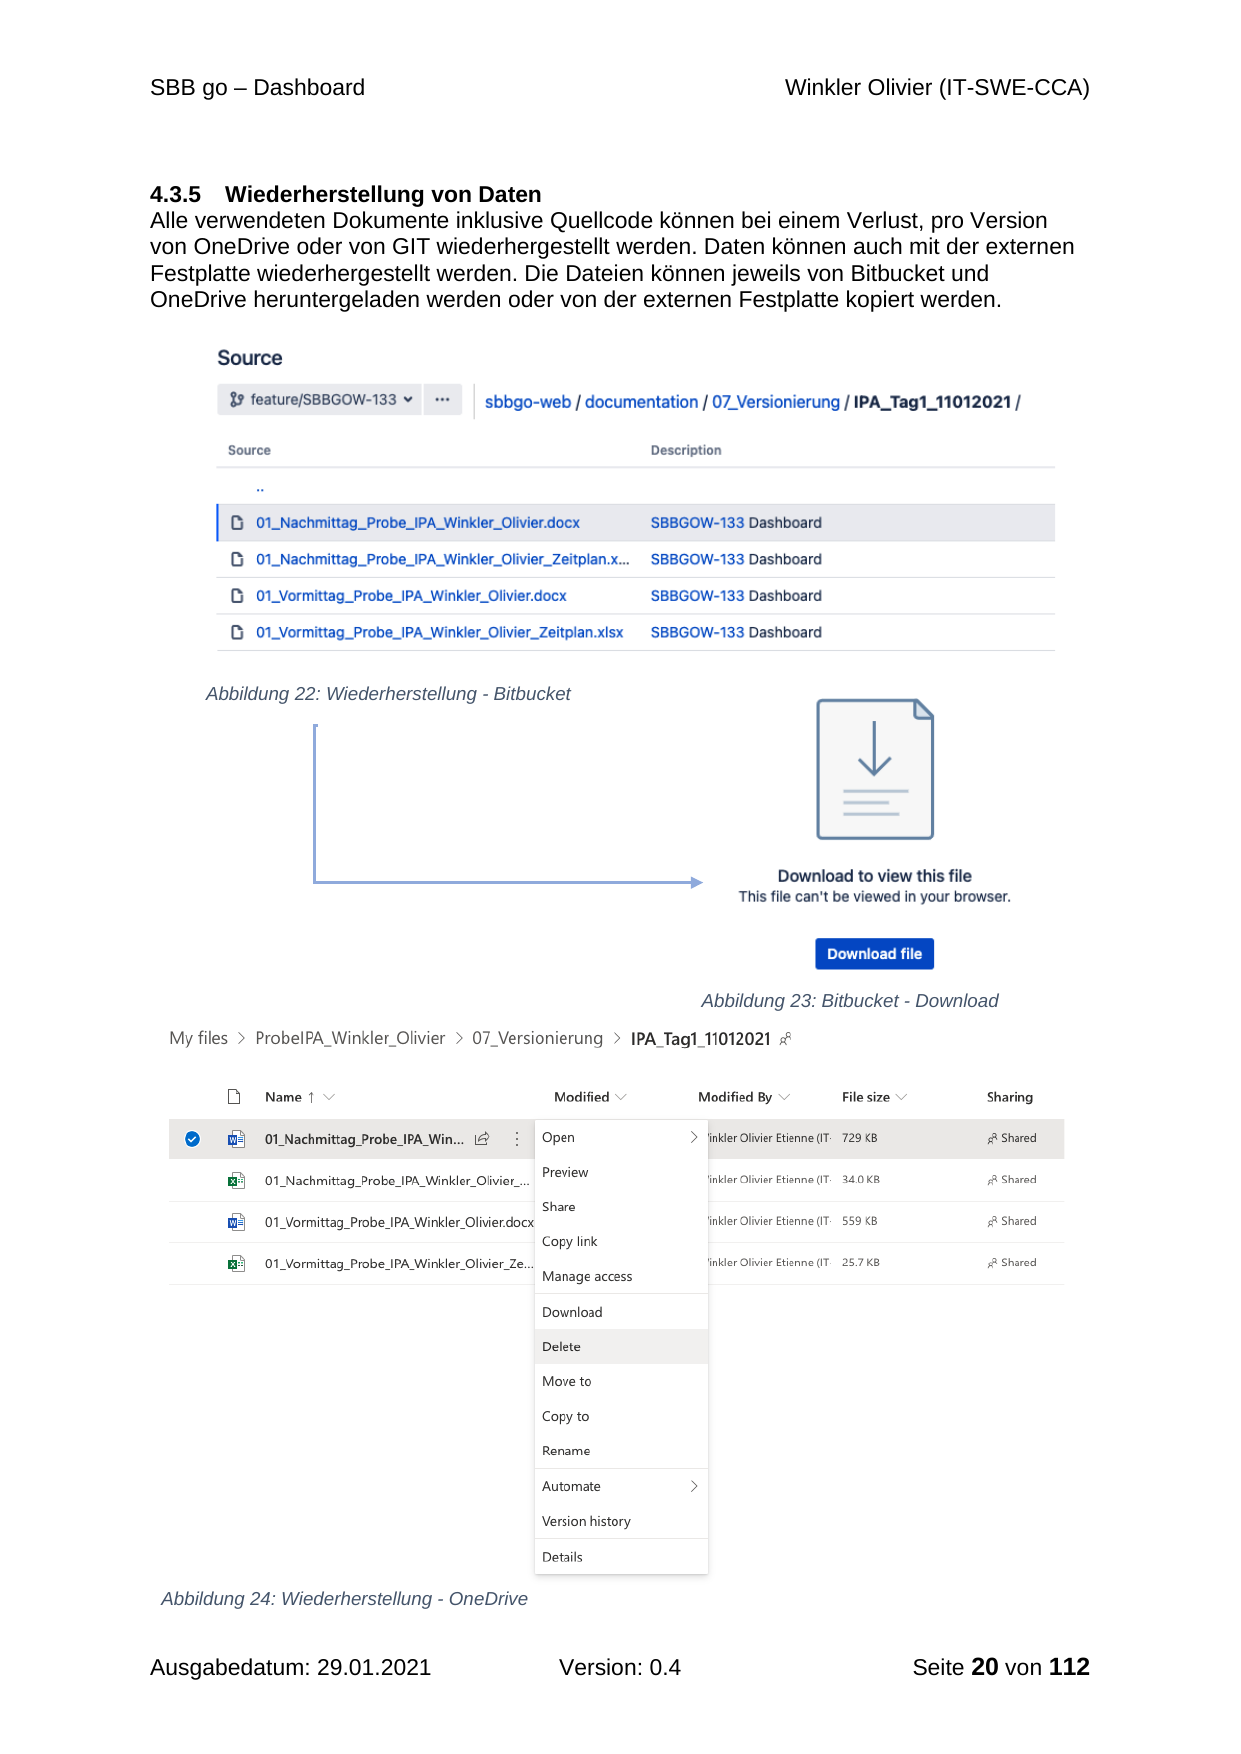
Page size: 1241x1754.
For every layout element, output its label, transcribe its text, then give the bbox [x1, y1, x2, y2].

subtitle Wiederherstellung von Daten [150, 181, 1090, 207]
picture [161, 1020, 1064, 1586]
text Alle verwendeten Dokumente inklusive Quellcode können bei einem Verlust, pro Version von OneDrive oder von GIT wiederhergestellt werden. Daten können auch mit der externen Festplatte wiederhergestellt werden. Die Dateien können jeweils von Bitbucket und OneDrive heruntergeladen werden oder von der externen Festplatte kopiert werden. [150, 207, 1090, 312]
picture [206, 341, 1055, 671]
picture [701, 672, 1055, 978]
